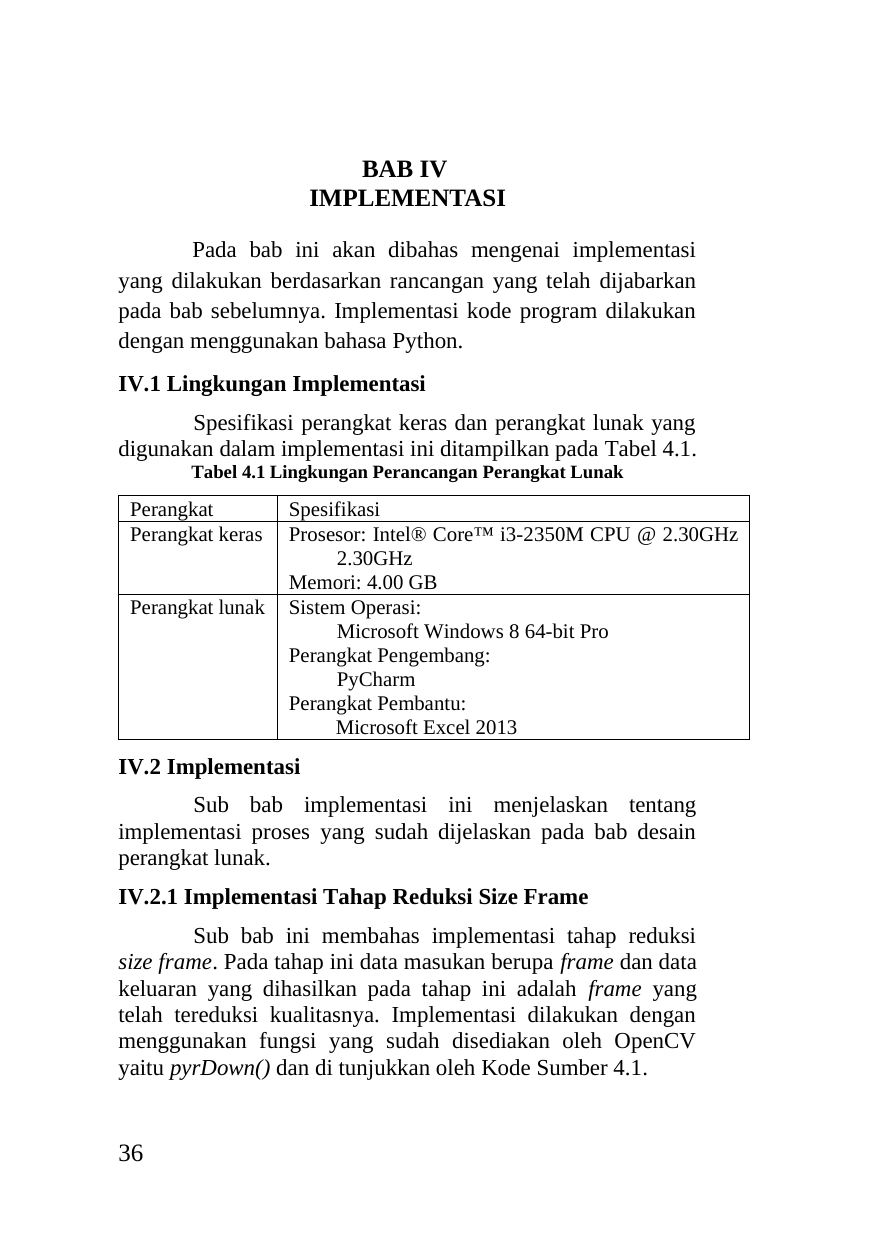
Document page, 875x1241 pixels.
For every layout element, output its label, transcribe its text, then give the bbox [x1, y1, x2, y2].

table_header Spesifikasi [278, 496, 749, 521]
table_cell Perangkat lunak [119, 595, 277, 739]
subtitle Implementasi [118, 753, 697, 779]
text Spesifikasi perangkat keras dan perangkat lunak yang digunakan dalam implementasi ini ditampilkan pada Tabel 4.1. [118, 409, 697, 461]
table_header Perangkat [119, 496, 277, 521]
text Tabel 4.1 Lingkungan Perancangan Perangkat Lunak [118, 461, 697, 483]
table_cell Perangkat keras [119, 522, 277, 594]
table_cell Sistem Operasi: Microsoft Windows 8 64-bit Pro Perangkat Pengembang: PyCharm Perangkat Pembantu: Microsoft Excel 2013 [278, 595, 749, 739]
subtitle Implementasi Tahap Reduksi Size Frame [118, 883, 697, 909]
table_cell Prosesor: Intel® Core™ i3-2350M CPU @ 2.30GHz 2.30GHz Memori: 4.00 GB [278, 522, 749, 594]
text Sub bab ini membahas implementasi tahap reduksi size frame. Pada tahap ini data masukan berupa frame dan data keluaran yang dihasilkan pada tahap ini adalah frame yang telah tereduksi kualitasnya. Implementasi dilakukan dengan menggunakan fungsi yang sudah disediakan oleh OpenCV yaitu pyrDown() dan di tunjukkan oleh Kode Sumber 4.1. [118, 922, 697, 1080]
subtitle IMPLEMENTASI [118, 154, 697, 211]
text Pada bab ini akan dibahas mengenai implementasi yang dilakukan berdasarkan rancangan yang telah dijabarkan pada bab sebelumnya. Implementasi kode program dilakukan dengan menggunakan bahasa Python. [118, 236, 697, 353]
text Sub bab implementasi ini menjelaskan tentang implementasi proses yang sudah dijelaskan pada bab desain perangkat lunak. [118, 792, 697, 871]
subtitle Lingkungan Implementasi [118, 370, 697, 396]
